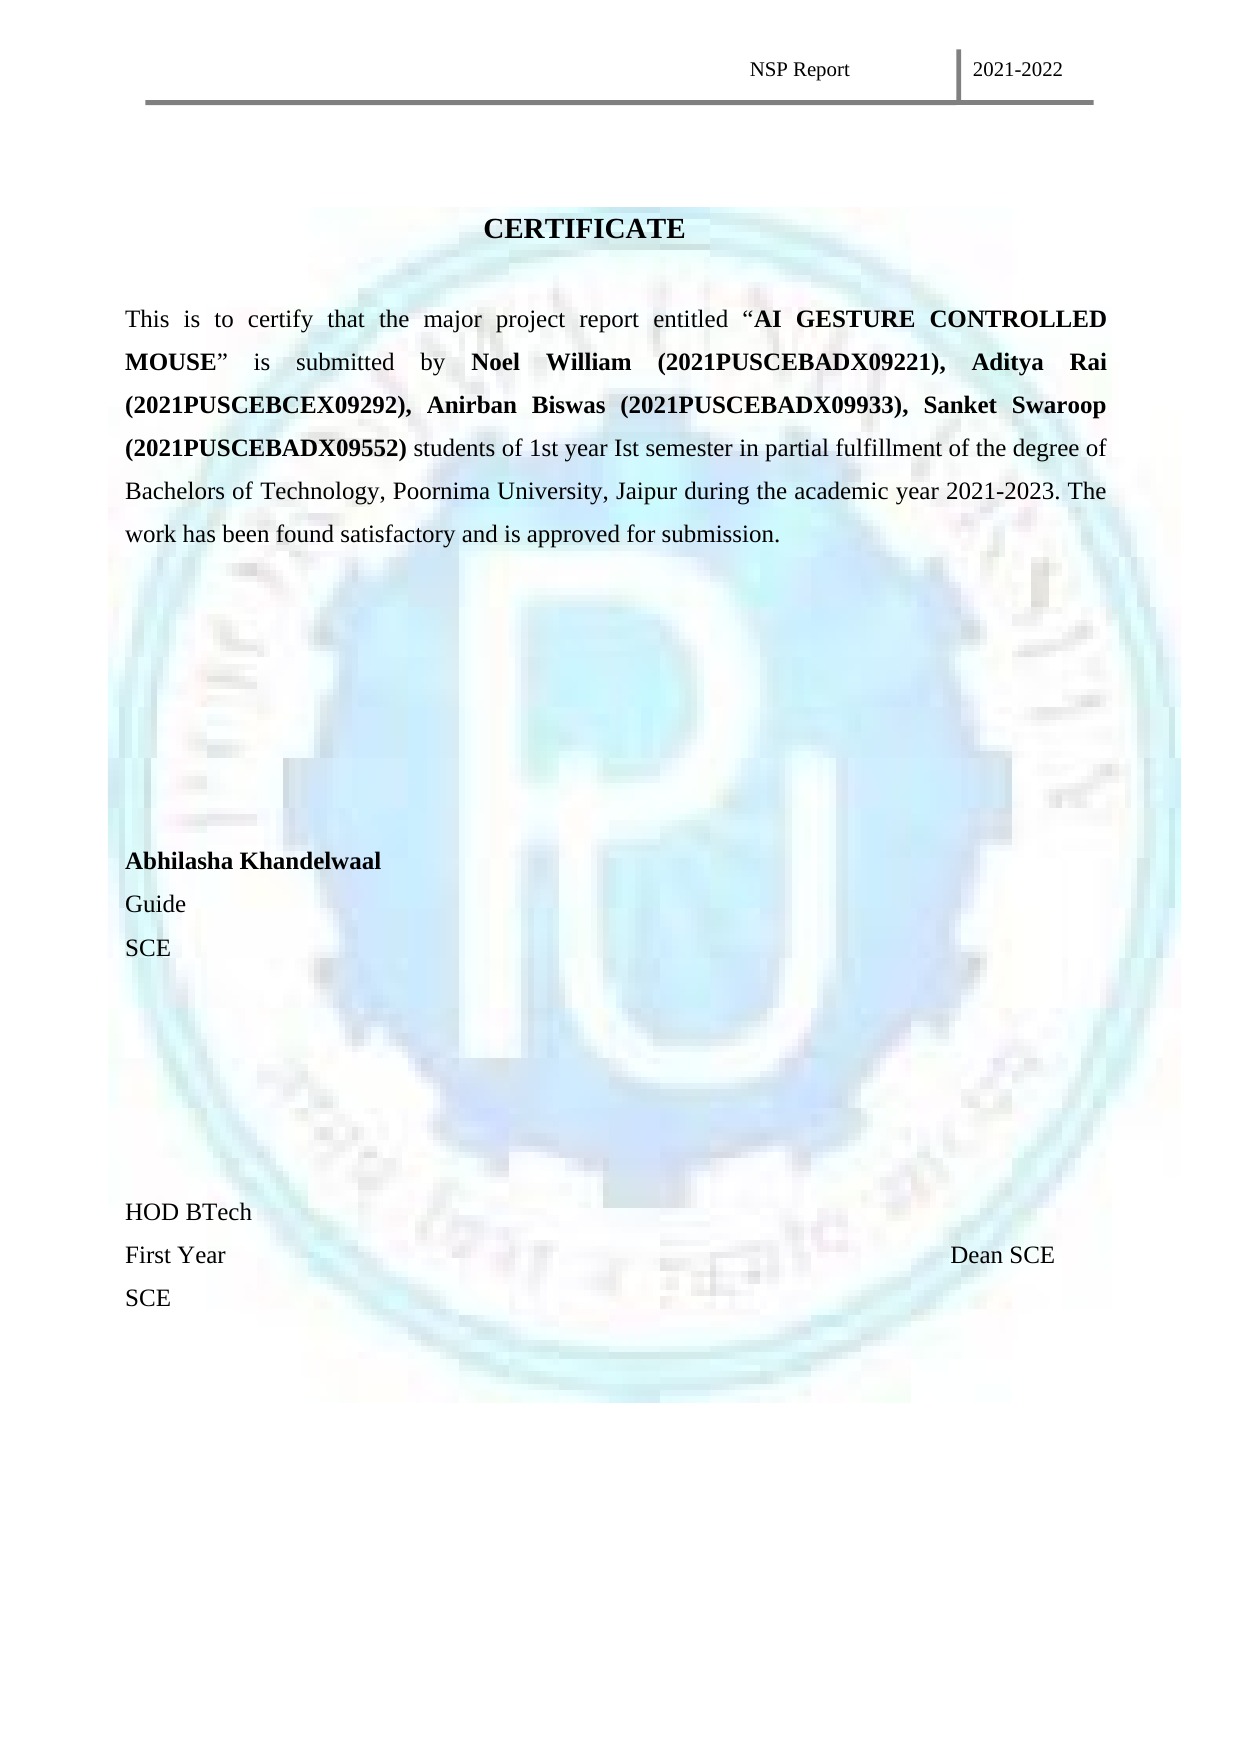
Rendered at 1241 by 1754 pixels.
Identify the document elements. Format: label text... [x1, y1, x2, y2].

text Guide [125, 889, 1128, 918]
text HOD BTech [125, 1197, 1128, 1226]
text SCE [125, 933, 1128, 961]
subtitle Abhilasha Khandelwaal [125, 846, 1128, 875]
text SCE [125, 1283, 1128, 1312]
picture [107, 207, 1182, 1403]
subtitle CERTIFICATE [374, 211, 794, 244]
text First Year Dean SCE [125, 1240, 1128, 1269]
text This is to certify that the major project report entitled “AI GESTURE CONTROLLED MOUSE” is submitted by Noel William (2021PUSCEBADX09221), Aditya Rai (2021PUSCEBCEX09292), Anirban Biswas (2021PUSCEBADX09933), Sanket Swaroop (2021PUSCEBADX09552) students of 1st year Ist semester in partial fulfillment of the degree of Bachelors of Technology, Poornima University, Jaipur during the academic year 2021-2023. The work has been found satisfactory and is approved for submission. [125, 304, 1107, 548]
